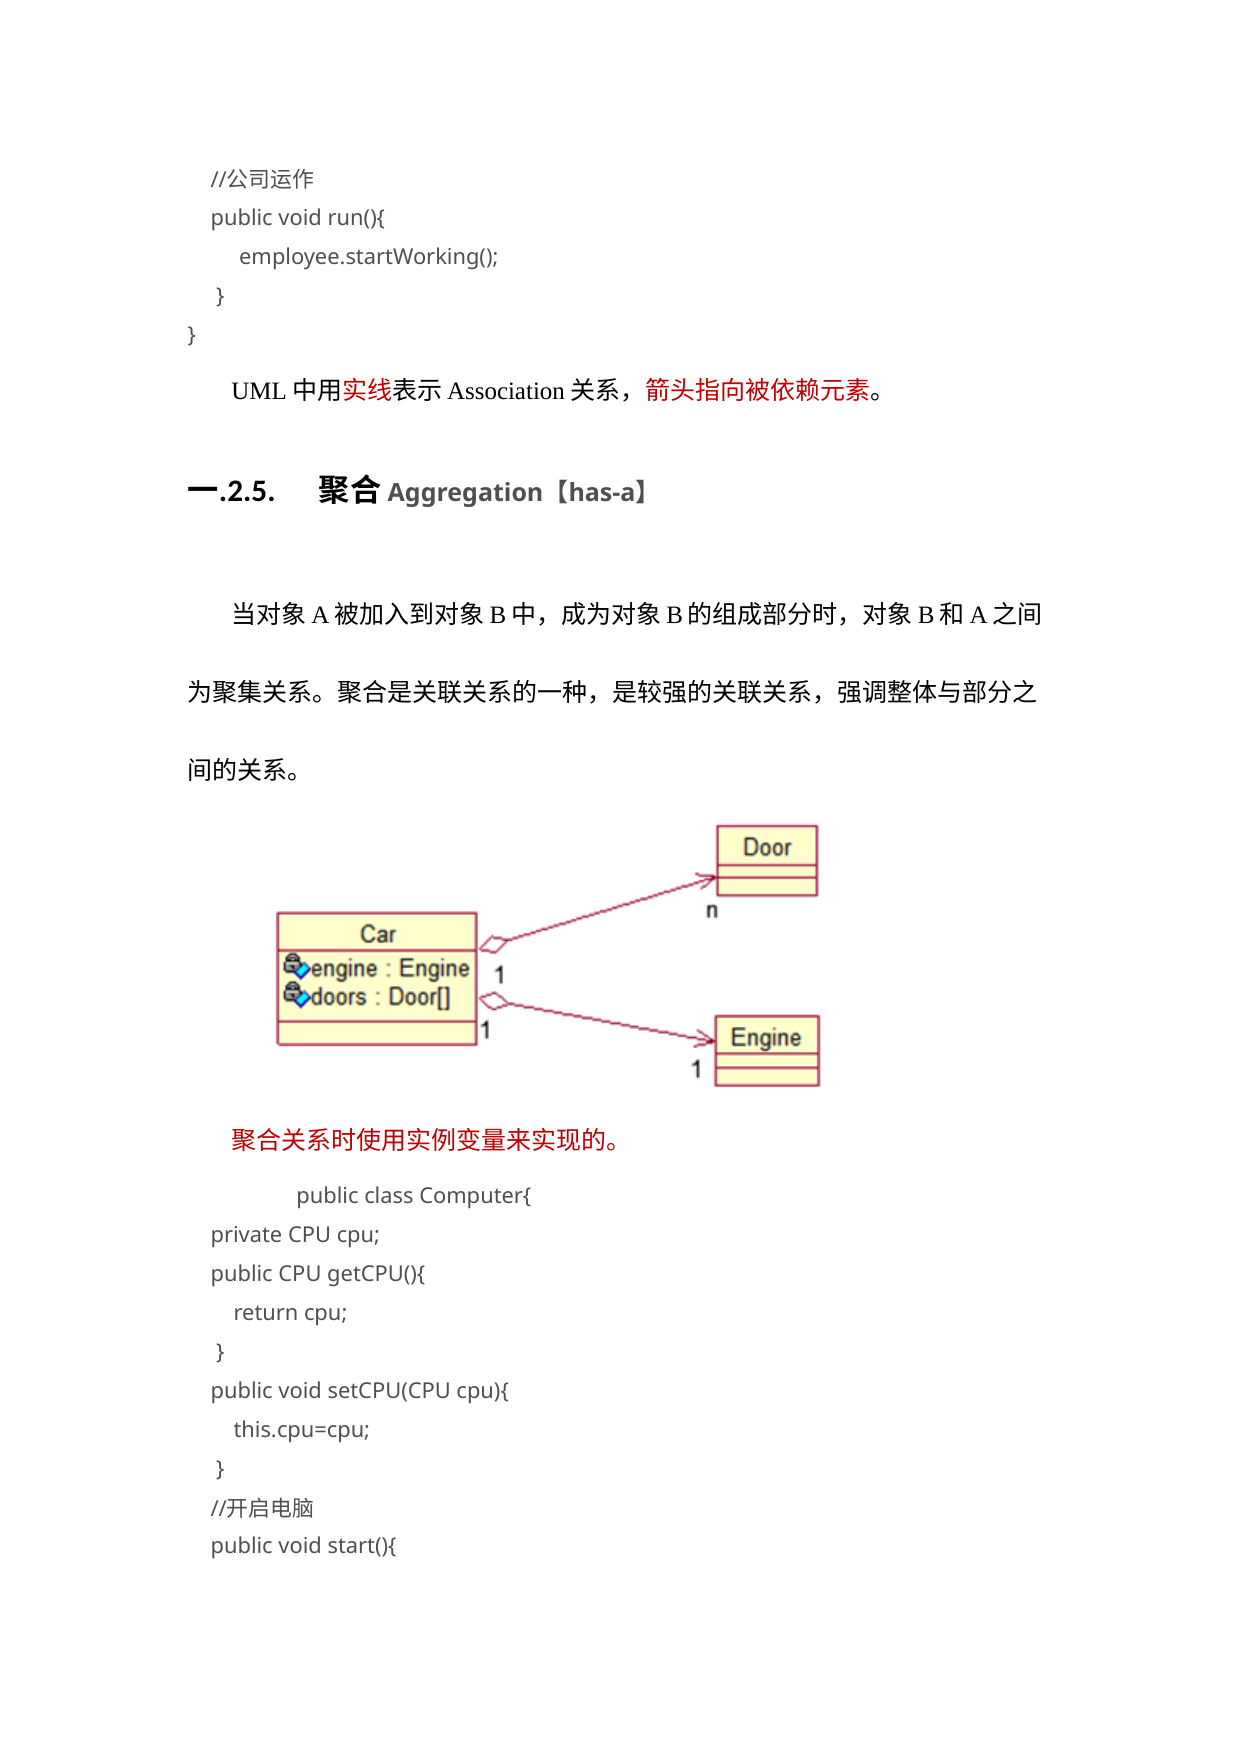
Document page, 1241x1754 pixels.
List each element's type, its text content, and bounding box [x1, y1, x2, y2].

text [187, 1178, 1053, 1562]
text 聚合关系时使用实例变量来实现的。 [187, 1106, 1053, 1171]
picture [231, 813, 839, 1096]
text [187, 162, 1053, 350]
subtitle 聚合Aggregation【has-a】 [187, 456, 1053, 521]
text 当对象A被加入到对象B中，成为对象B的组成部分时，对象B和A之间为聚集关系。聚合是关联关系的一种，是较强的关联关系，强调整体与部分之间的关系。 [187, 580, 1053, 801]
text UML中用实线表示Association关系，箭头指向被依赖元素。 [187, 356, 1053, 421]
